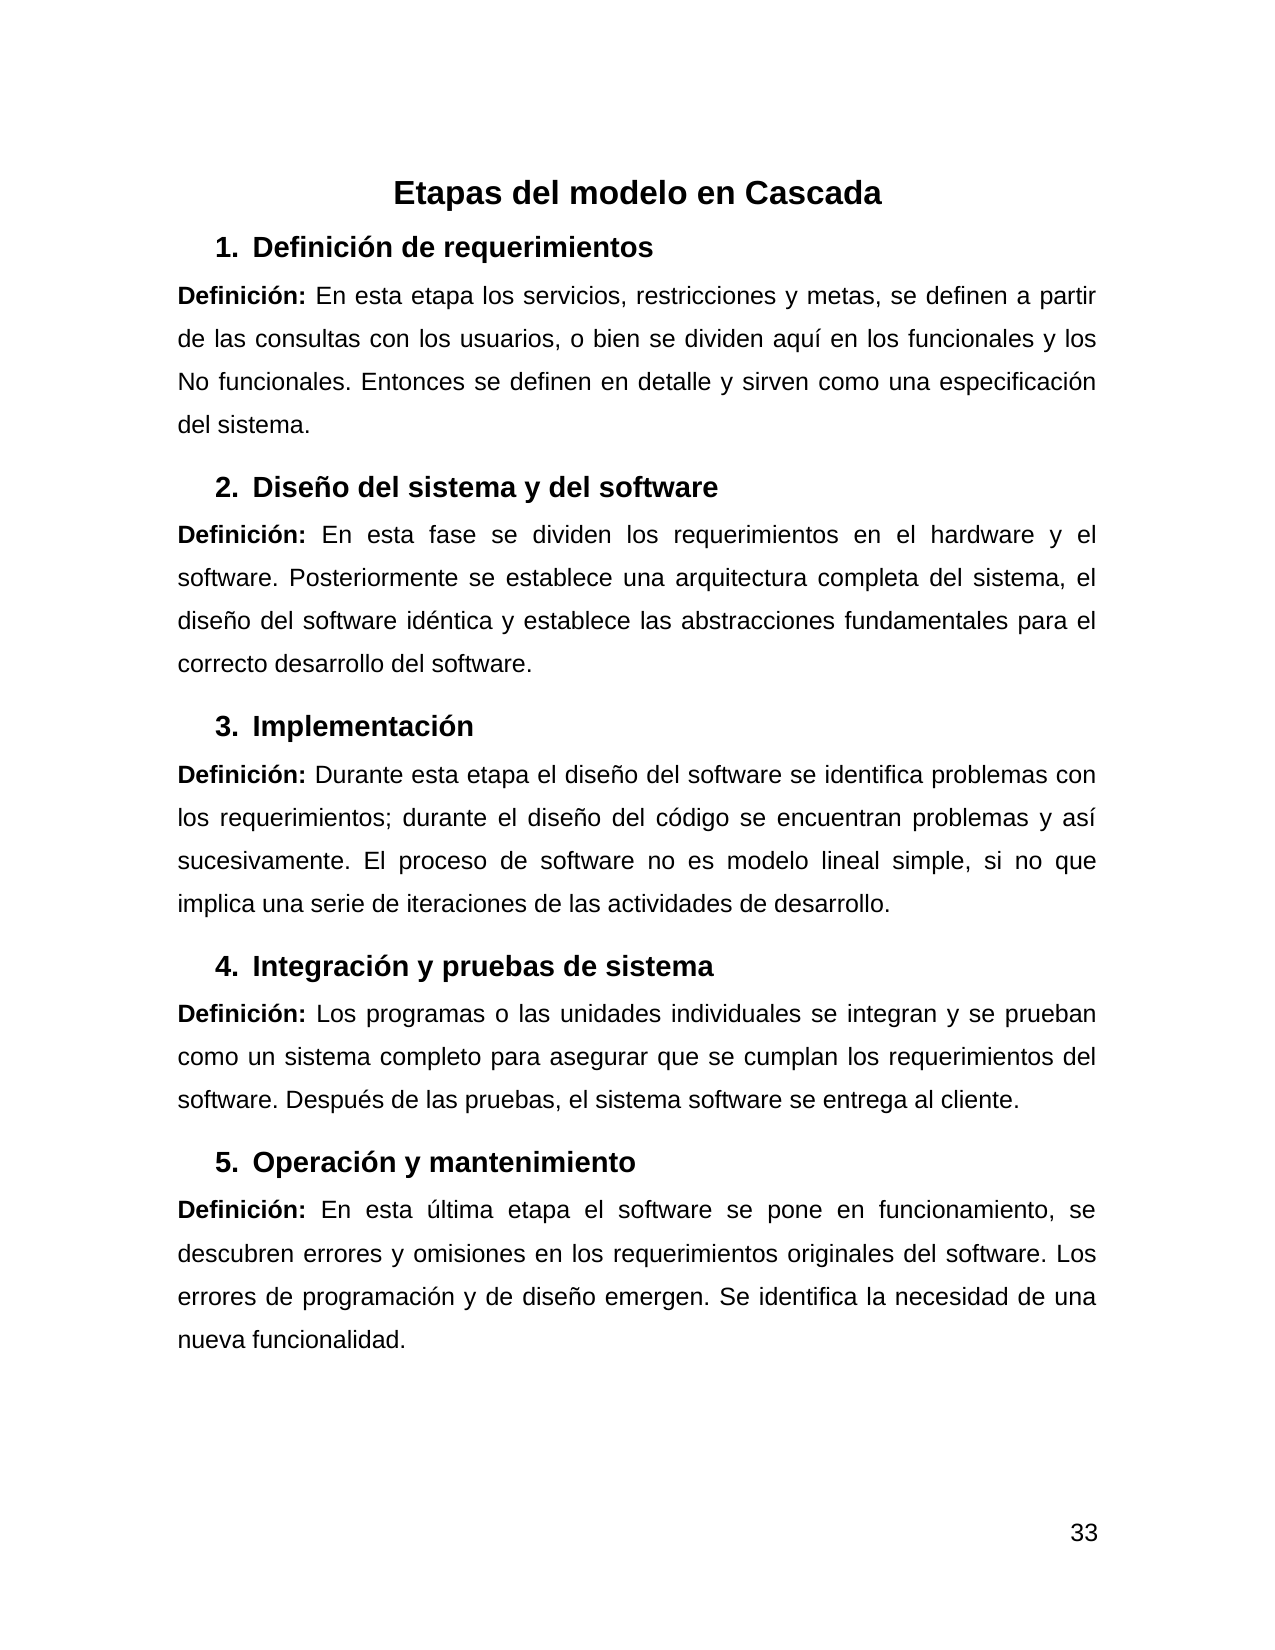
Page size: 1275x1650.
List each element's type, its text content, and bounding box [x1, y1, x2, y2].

text Definición: En esta fase se dividen los requerimientos en el hardware y el software. Posteriormente se establece una arquitectura completa del sistema, el diseño del software idéntica y establece las abstracciones fundamentales para el correcto desarrollo del software. [177, 520, 1098, 678]
text Definición: Durante esta etapa el diseño del software se identifica problemas con los requerimientos; durante el diseño del código se encuentran problemas y así sucesivamente. El proceso de software no es modelo lineal simple, si no que implica una serie de iteraciones de las actividades de desarrollo. [177, 759, 1098, 918]
text Definición: En esta etapa los servicios, restricciones y metas, se definen a partir de las consultas con los usuarios, o bien se dividen aquí en los funcionales y los No funcionales. Entonces se definen en detalle y sirven como una especificación del sistema. [177, 281, 1098, 439]
list Diseño del sistema y del software [215, 470, 1098, 503]
list Implementación [215, 709, 1098, 743]
text Definición: Los programas o las unidades individuales se integran y se prueban como un sistema completo para asegurar que se cumplan los requerimientos del software. Después de las pruebas, el sistema software se entrega al cliente. [177, 999, 1098, 1114]
list Definición de requerimientos [215, 230, 1098, 264]
list Integración y pruebas de sistema [215, 949, 1098, 982]
list Operación y mantenimiento [215, 1145, 1098, 1179]
text Definición: En esta última etapa el software se pone en funcionamiento, se descubren errores y omisiones en los requerimientos originales del software. Los errores de programación y de diseño emergen. Se identifica la necesidad de una nueva funcionalidad. [177, 1195, 1098, 1353]
text Etapas del modelo en Cascada [177, 173, 1098, 211]
